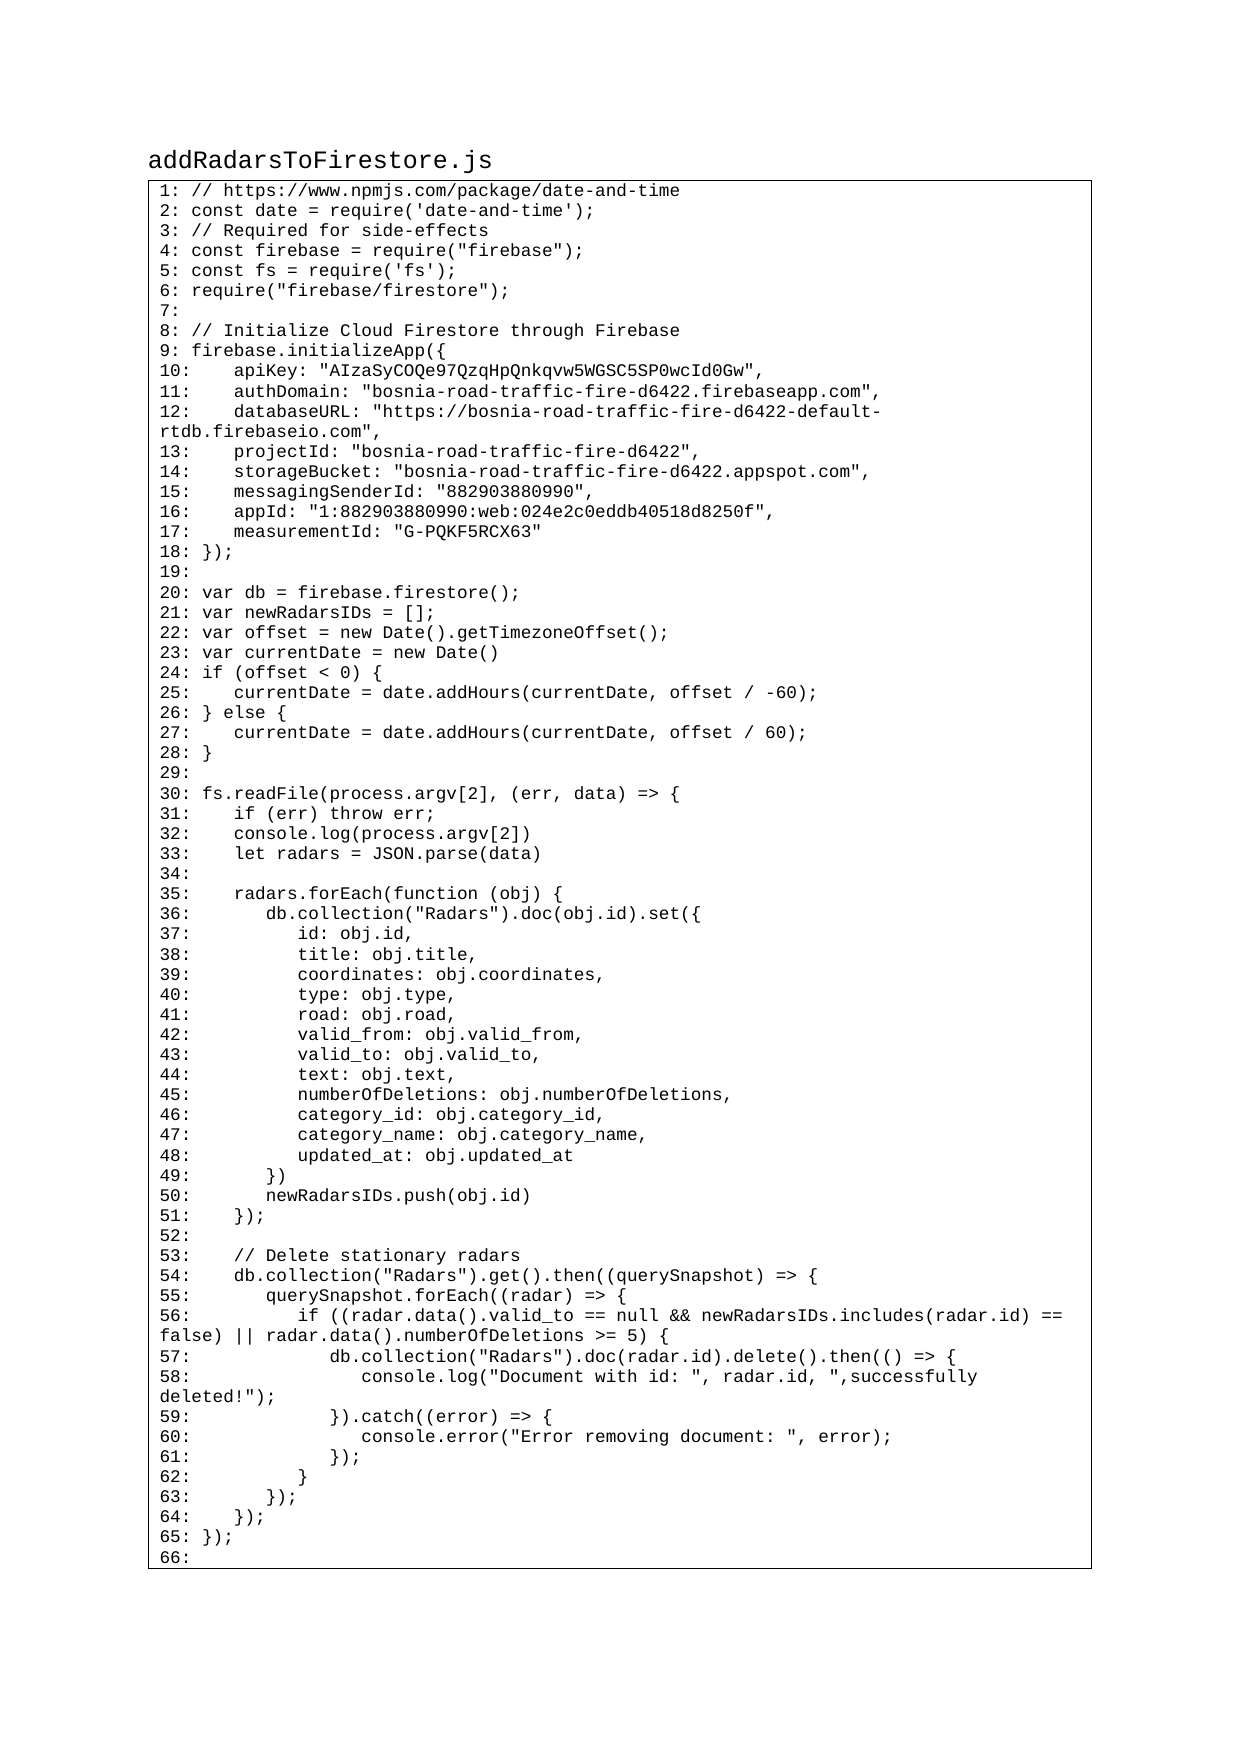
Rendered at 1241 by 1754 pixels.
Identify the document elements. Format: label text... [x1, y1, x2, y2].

text addRadarsToFirestore.js [148, 148, 1093, 176]
table_header 1: // https://www.npmjs.com/package/date-and-time 2: const date = require('date-and-time'); 3: // Required for side-effects 4: const firebase = require("firebase"); 5: const fs = require('fs'); 6: require("firebase/firestore"); 7: 8: // Initialize Cloud Firestore through Firebase 9: firebase.initializeApp({ 10: apiKey: "AIzaSyCOQe97QzqHpQnkqvw5WGSC5SP0wcId0Gw", 11: authDomain: "bosnia-road-traffic-fire-d6422.firebaseapp.com", 12: databaseURL: "https://bosnia-road-traffic-fire-d6422-default-rtdb.firebaseio.com", 13: projectId: "bosnia-road-traffic-fire-d6422", 14: storageBucket: "bosnia-road-traffic-fire-d6422.appspot.com", 15: messagingSenderId: "882903880990", 16: appId: "1:882903880990:web:024e2c0eddb40518d8250f", 17: measurementId: "G-PQKF5RCX63" 18: }); 19: 20: var db = firebase.firestore(); 21: var newRadarsIDs = []; 22: var offset = new Date().getTimezoneOffset(); 23: var currentDate = new Date() 24: if (offset < 0) { 25: currentDate = date.addHours(currentDate, offset / -60); 26: } else { 27: currentDate = date.addHours(currentDate, offset / 60); 28: } 29: 30: fs.readFile(process.argv[2], (err, data) => { 31: if (err) throw err; 32: console.log(process.argv[2]) 33: let radars = JSON.parse(data) 34: 35: radars.forEach(function (obj) { 36: db.collection("Radars").doc(obj.id).set({ 37: id: obj.id, 38: title: obj.title, 39: coordinates: obj.coordinates, 40: type: obj.type, 41: road: obj.road, 42: valid_from: obj.valid_from, 43: valid_to: obj.valid_to, 44: text: obj.text, 45: numberOfDeletions: obj.numberOfDeletions, 46: category_id: obj.category_id, 47: category_name: obj.category_name, 48: updated_at: obj.updated_at 49: }) 50: newRadarsIDs.push(obj.id) 51: }); 52: 53: // Delete stationary radars 54: db.collection("Radars").get().then((querySnapshot) => { 55: querySnapshot.forEach((radar) => { 56: if ((radar.data().valid_to == null && newRadarsIDs.includes(radar.id) == false) || radar.data().numberOfDeletions >= 5) { 57: db.collection("Radars").doc(radar.id).delete().then(() => { 58: console.log("Document with id: ", radar.id, ",successfully deleted!"); 59: }).catch((error) => { 60: console.error("Error removing document: ", error); 61: }); 62: } 63: }); 64: }); 65: }); 66: [149, 181, 1091, 1568]
